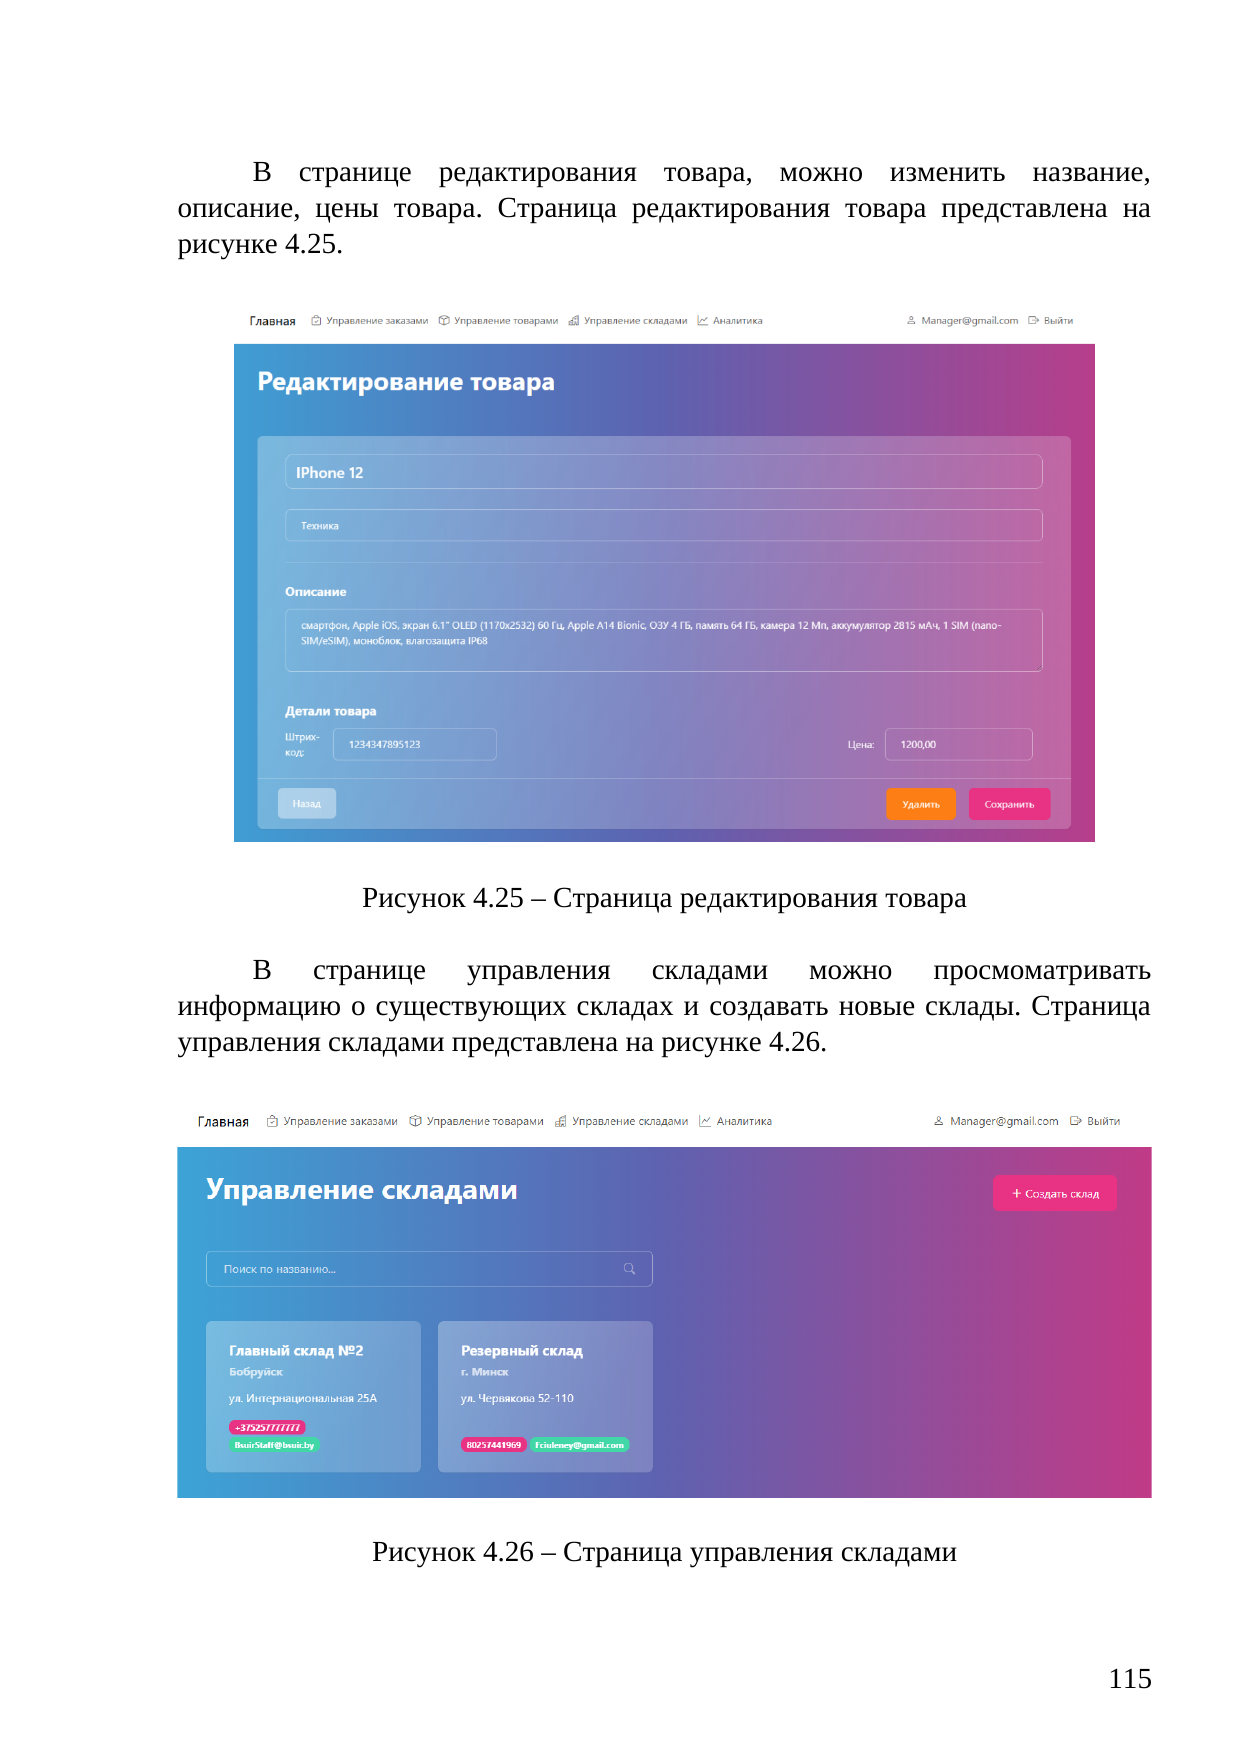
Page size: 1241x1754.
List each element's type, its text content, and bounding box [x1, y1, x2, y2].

text В странице управления складами можно просмоматривать информацию о существующих складах и создавать новые склады. Страница управления складами представлена на рисунке 4.26. [177, 952, 1152, 1058]
text В странице редактирования товара, можно изменить название, описание, цены товара. Страница редактирования товара представлена на рисунке 4.25. [177, 154, 1152, 260]
text Рисунок 4.26 – Страница управления складами [177, 1534, 1152, 1567]
text Рисунок 4.25 – Страница редактирования товара [177, 880, 1152, 913]
picture [177, 1096, 1152, 1498]
picture [234, 298, 1095, 842]
